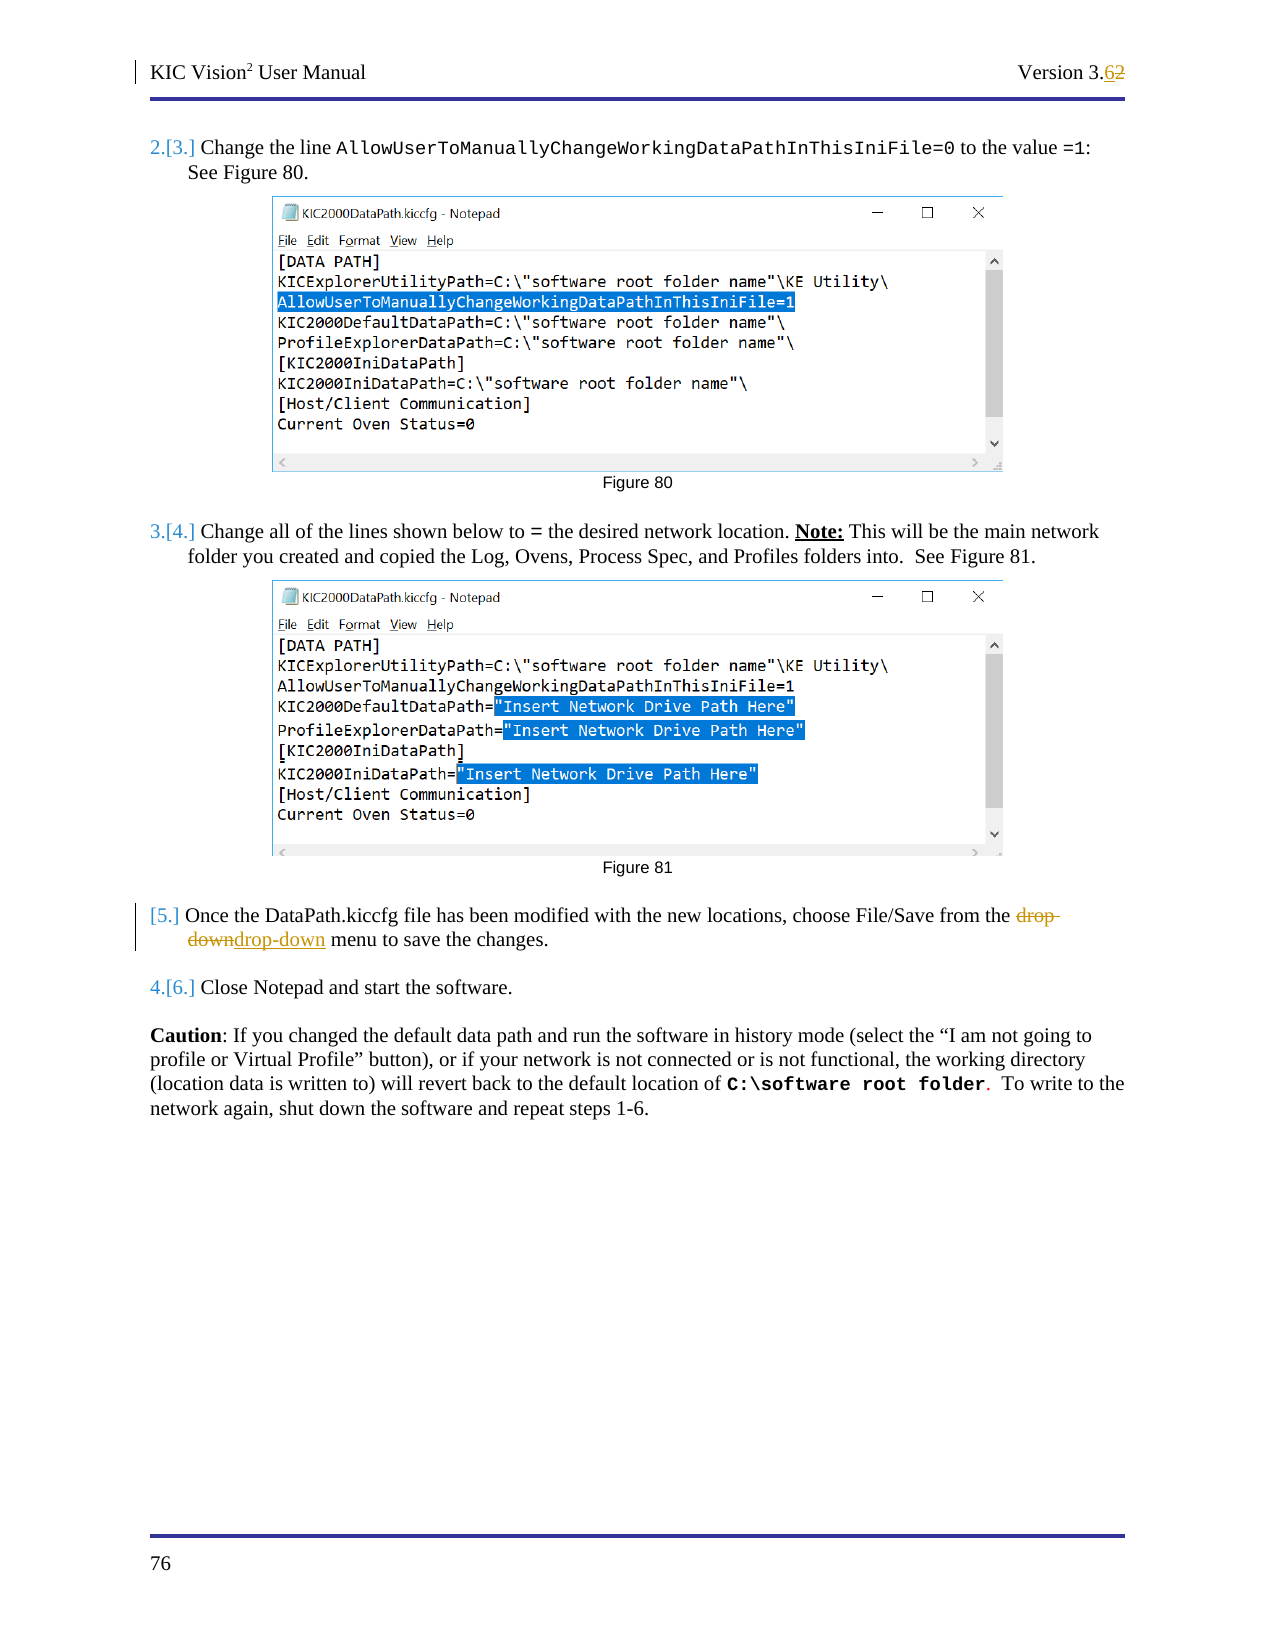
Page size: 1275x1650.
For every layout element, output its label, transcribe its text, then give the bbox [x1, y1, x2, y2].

list Change the line AllowUserToManuallyChangeWorkingDataPathInThisIniFile=0 to the value =1: See . [150, 135, 1125, 184]
list Close Notepad and start the software. [150, 975, 1125, 999]
picture [272, 580, 1003, 856]
picture [272, 196, 1003, 472]
list Change all of the lines shown below to = the desired network location. Note: This will be the main network folder you created and copied the Log, Ovens, Process Spec, and Profiles folders into. See . [150, 518, 1125, 568]
list Once the DataPath.kiccfg file has been modified with the new locations, choose File/Save from the menu to save the changes. [150, 903, 1125, 951]
text Caution: If you changed the default data path and run the software in history mode (select the “I am not going to profile or Virtual Profile” button), or if your network is not connected or is not functional, the working directory (location data is written to) will revert back to the default location of C:\software root folder. To write to the network again, shut down the software and repeat steps 1-6. [150, 1023, 1125, 1120]
